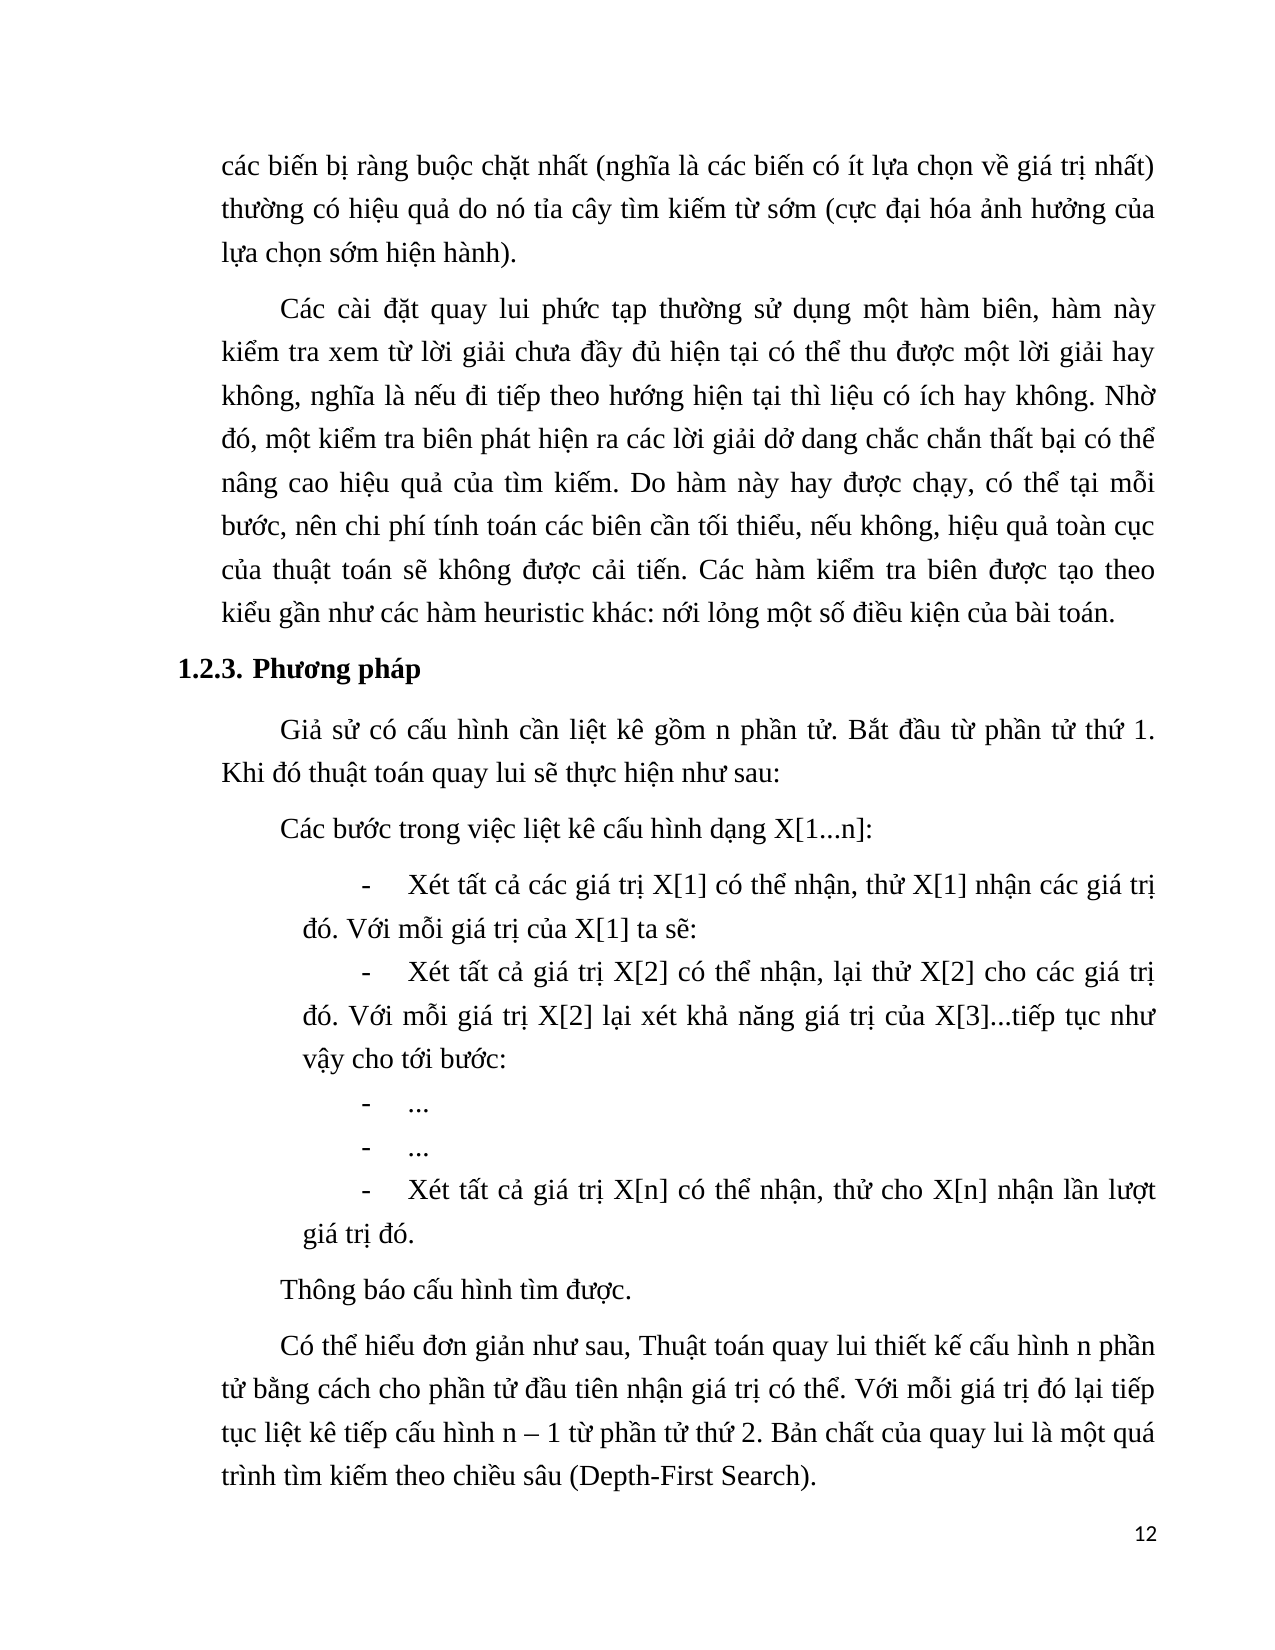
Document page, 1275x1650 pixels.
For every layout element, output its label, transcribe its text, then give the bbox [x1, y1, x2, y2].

list Xét tất cả giá trị X[n] có thể nhận, thử cho X[n] nhận lần lượt giá trị đó. [302, 1172, 1157, 1249]
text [221, 148, 1157, 268]
text Giả sử có cấu hình cần liệt kê gồm n phần tử. Bắt đầu từ phần tử thứ 1. Khi đó thuật toán quay lui sẽ thực hiện như sau: [221, 712, 1157, 789]
text Có thể hiểu đơn giản như sau, Thuật toán quay lui thiết kế cấu hình n phần tử bằng cách cho phần tử đầu tiên nhận giá trị có thể. Với mỗi giá trị đó lại tiếp tục liệt kê tiếp cấu hình n – 1 từ phần tử thứ 2. Bản chất của quay lui là một quá trình tìm kiếm theo chiều sâu (Depth-First Search). [221, 1328, 1157, 1492]
list Xét tất cả giá trị X[2] có thể nhận, lại thử X[2] cho các giá trị đó. Với mỗi giá trị X[2] lại xét khả năng giá trị của X[3]...tiếp tục như vậy cho tới bước: [302, 954, 1157, 1075]
text Các bước trong việc liệt kê cấu hình dạng X[1...n]: [221, 811, 1157, 845]
text Các cài đặt quay lui phức tạp thường sử dụng một hàm biên, hàm này kiểm tra xem từ lời giải chưa đầy đủ hiện tại có thể thu được một lời giải hay không, nghĩa là nếu đi tiếp theo hướng hiện tại thì liệu có ích hay không. Nhờ đó, một kiểm tra biên phát hiện ra các lời giải dở dang chắc chắn thất bại có thể nâng cao hiệu quả của tìm kiếm. Do hàm này hay được chạy, có thể tại mỗi bước, nên chi phí tính toán các biên cần tối thiểu, nếu không, hiệu quả toàn cục của thuật toán sẽ không được cải tiến. Các hàm kiểm tra biên được tạo theo kiểu gần như các hàm heuristic khác: nới lỏng một số điều kiện của bài toán. [221, 291, 1157, 629]
list ... [302, 1085, 1157, 1119]
list ... [302, 1129, 1157, 1162]
text Thông báo cấu hình tìm được. [221, 1272, 1157, 1305]
list Xét tất cả các giá trị X[1] có thể nhận, thử X[1] nhận các giá trị đó. Với mỗi giá trị của X[1] ta sẽ: [302, 867, 1157, 944]
list Phương pháp [177, 652, 1157, 685]
